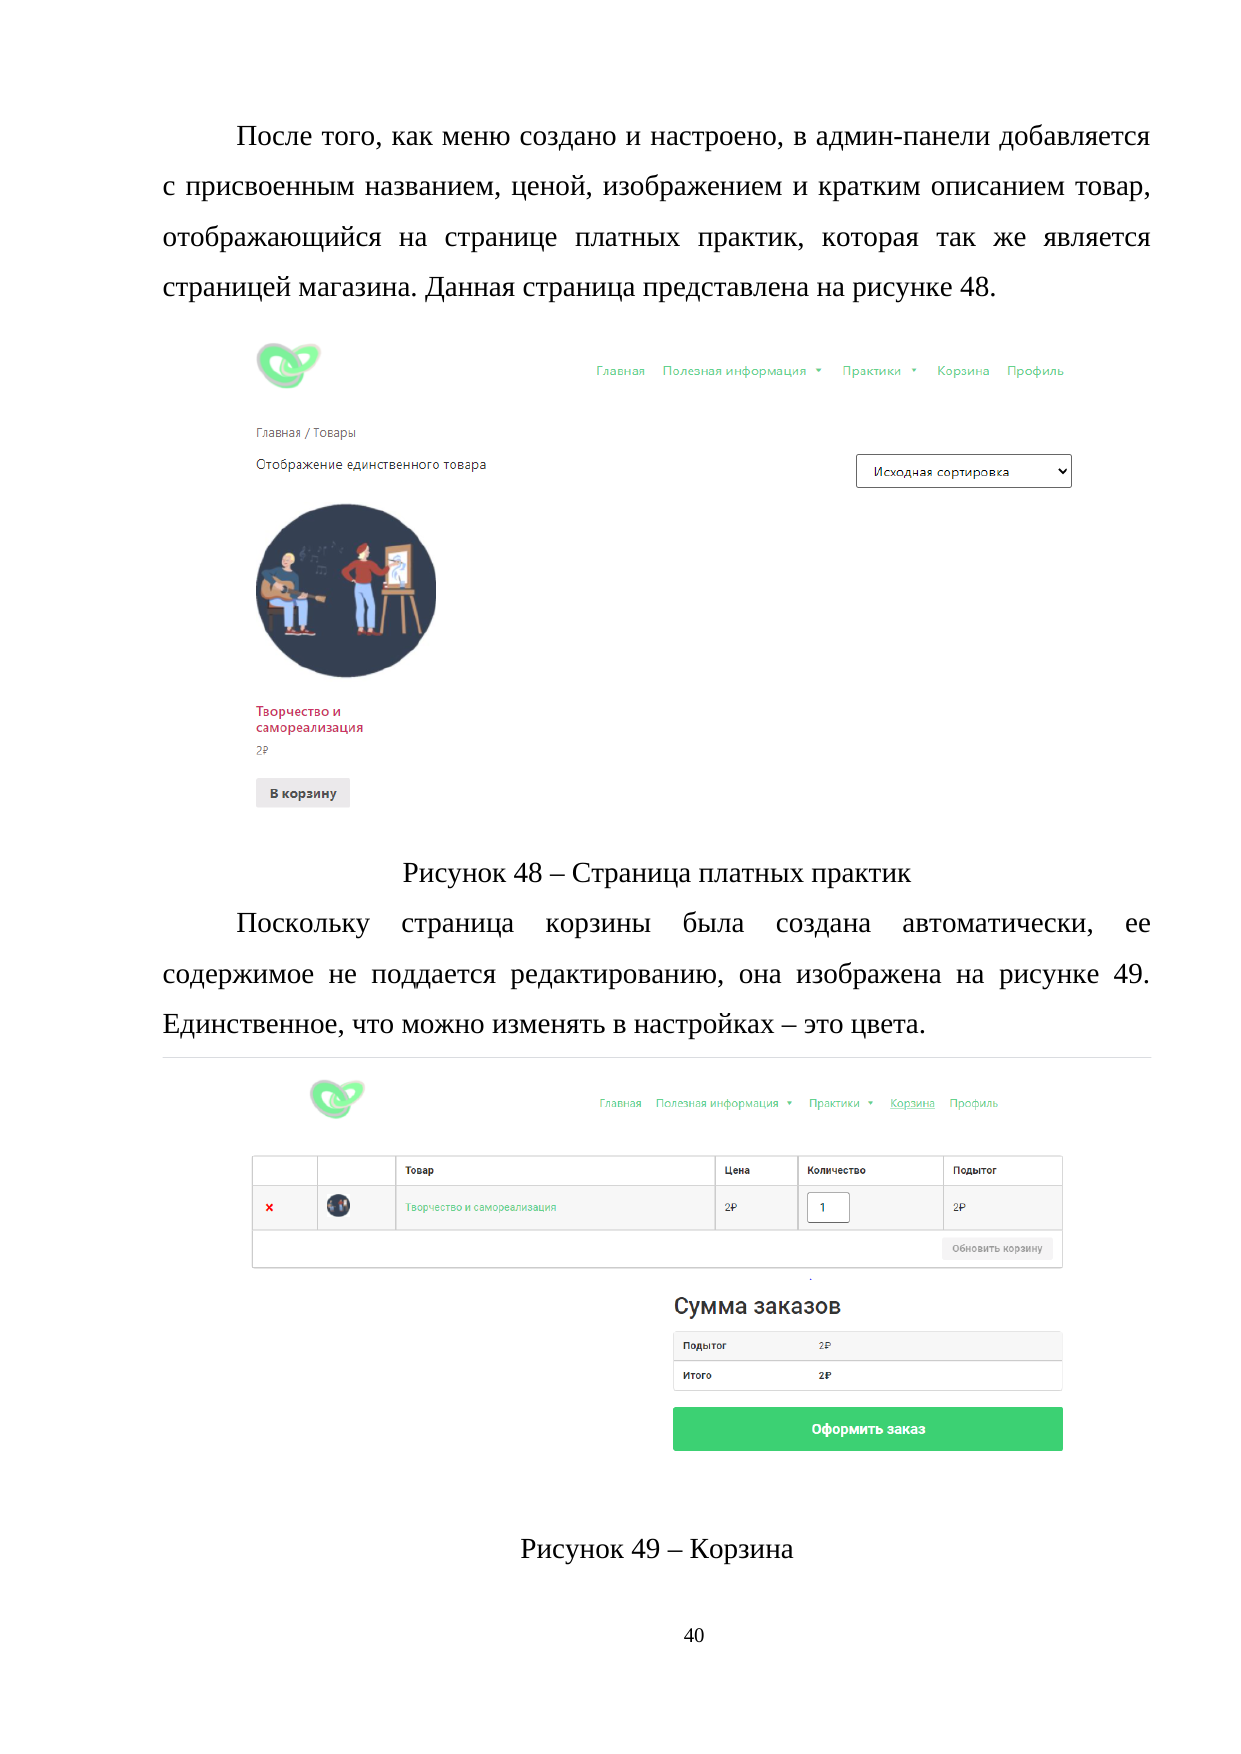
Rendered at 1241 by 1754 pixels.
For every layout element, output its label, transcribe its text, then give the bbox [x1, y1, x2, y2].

picture [162, 319, 1152, 842]
text Рисунок 48 – Страница платных практик [162, 855, 1152, 889]
text Поскольку страница корзины была создана автоматически, ее содержимое не поддается редактированию, она изображена на рисунке 49. Единственное, что можно изменять в настройках – это цвета. [162, 906, 1152, 1040]
text После того, как меню создано и настроено, в админ-панели добавляется с присвоенным названием, ценой, изображением и кратким описанием товар, отображающийся на странице платных практик, которая так же является страницей магазина. Данная страница представлена на рисунке 48. [162, 118, 1152, 303]
text Рисунок 49 – Корзина [162, 1531, 1152, 1564]
picture [162, 1056, 1152, 1517]
